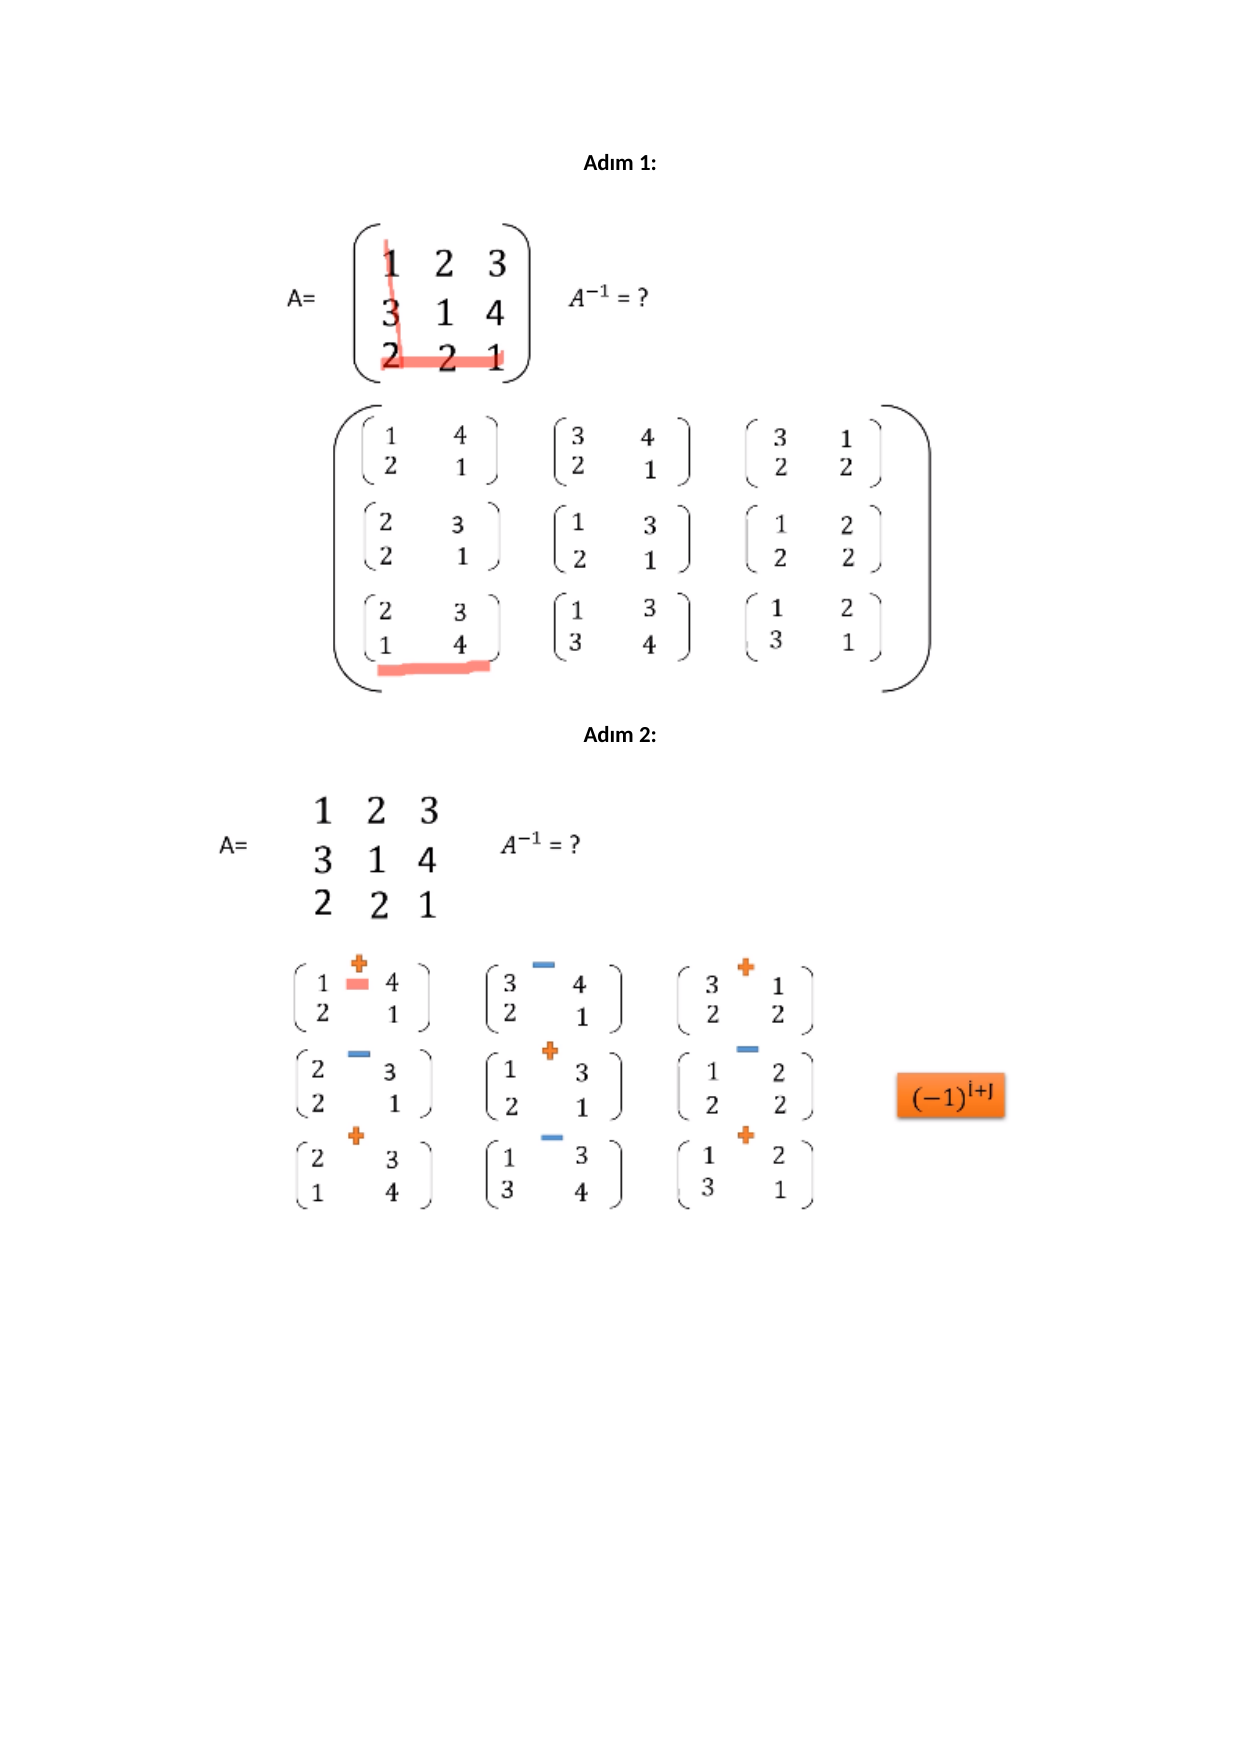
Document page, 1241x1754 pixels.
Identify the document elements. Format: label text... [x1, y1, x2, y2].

picture [189, 766, 1051, 1236]
picture [260, 194, 980, 701]
text Adım 2: [148, 720, 1093, 748]
text Adım 1: [148, 148, 1093, 176]
